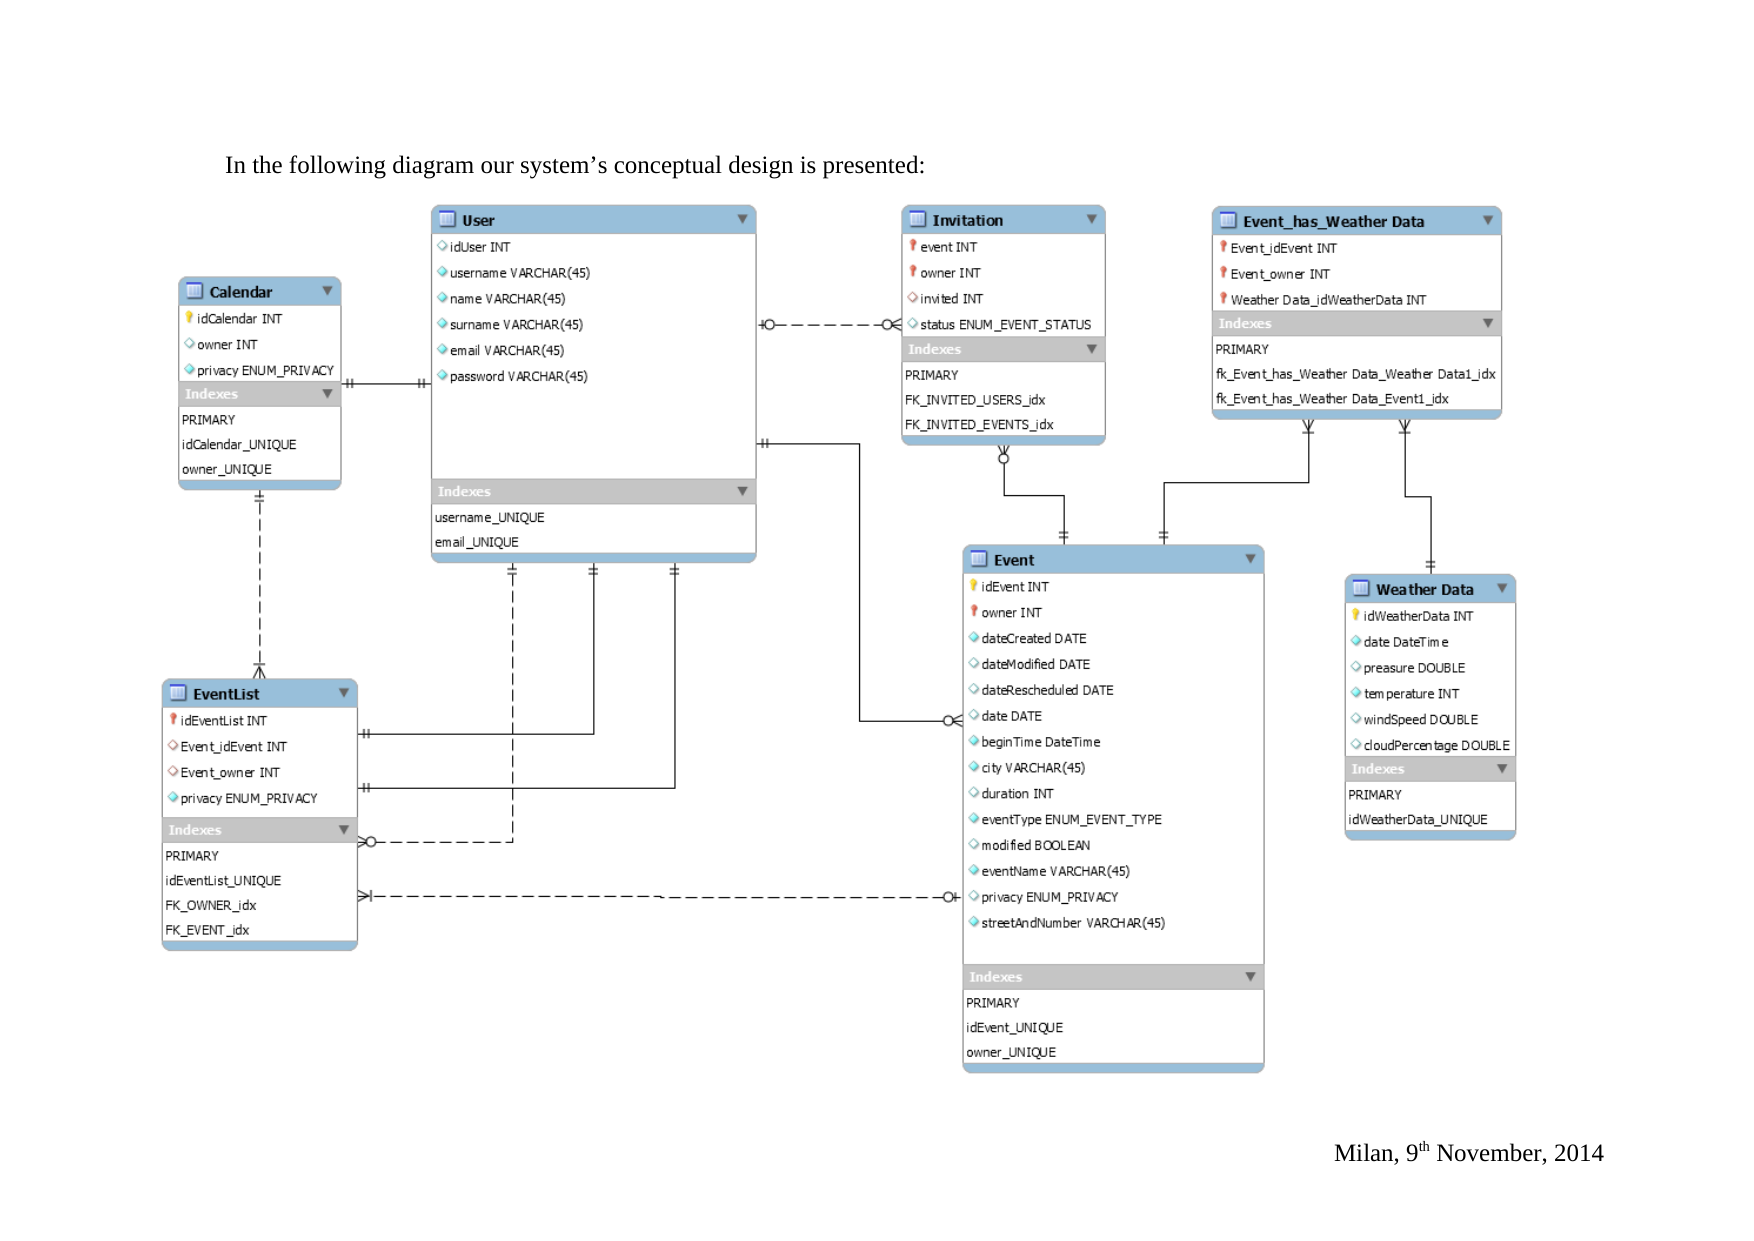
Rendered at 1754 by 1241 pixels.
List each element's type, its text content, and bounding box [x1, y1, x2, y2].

picture [150, 193, 1527, 1084]
